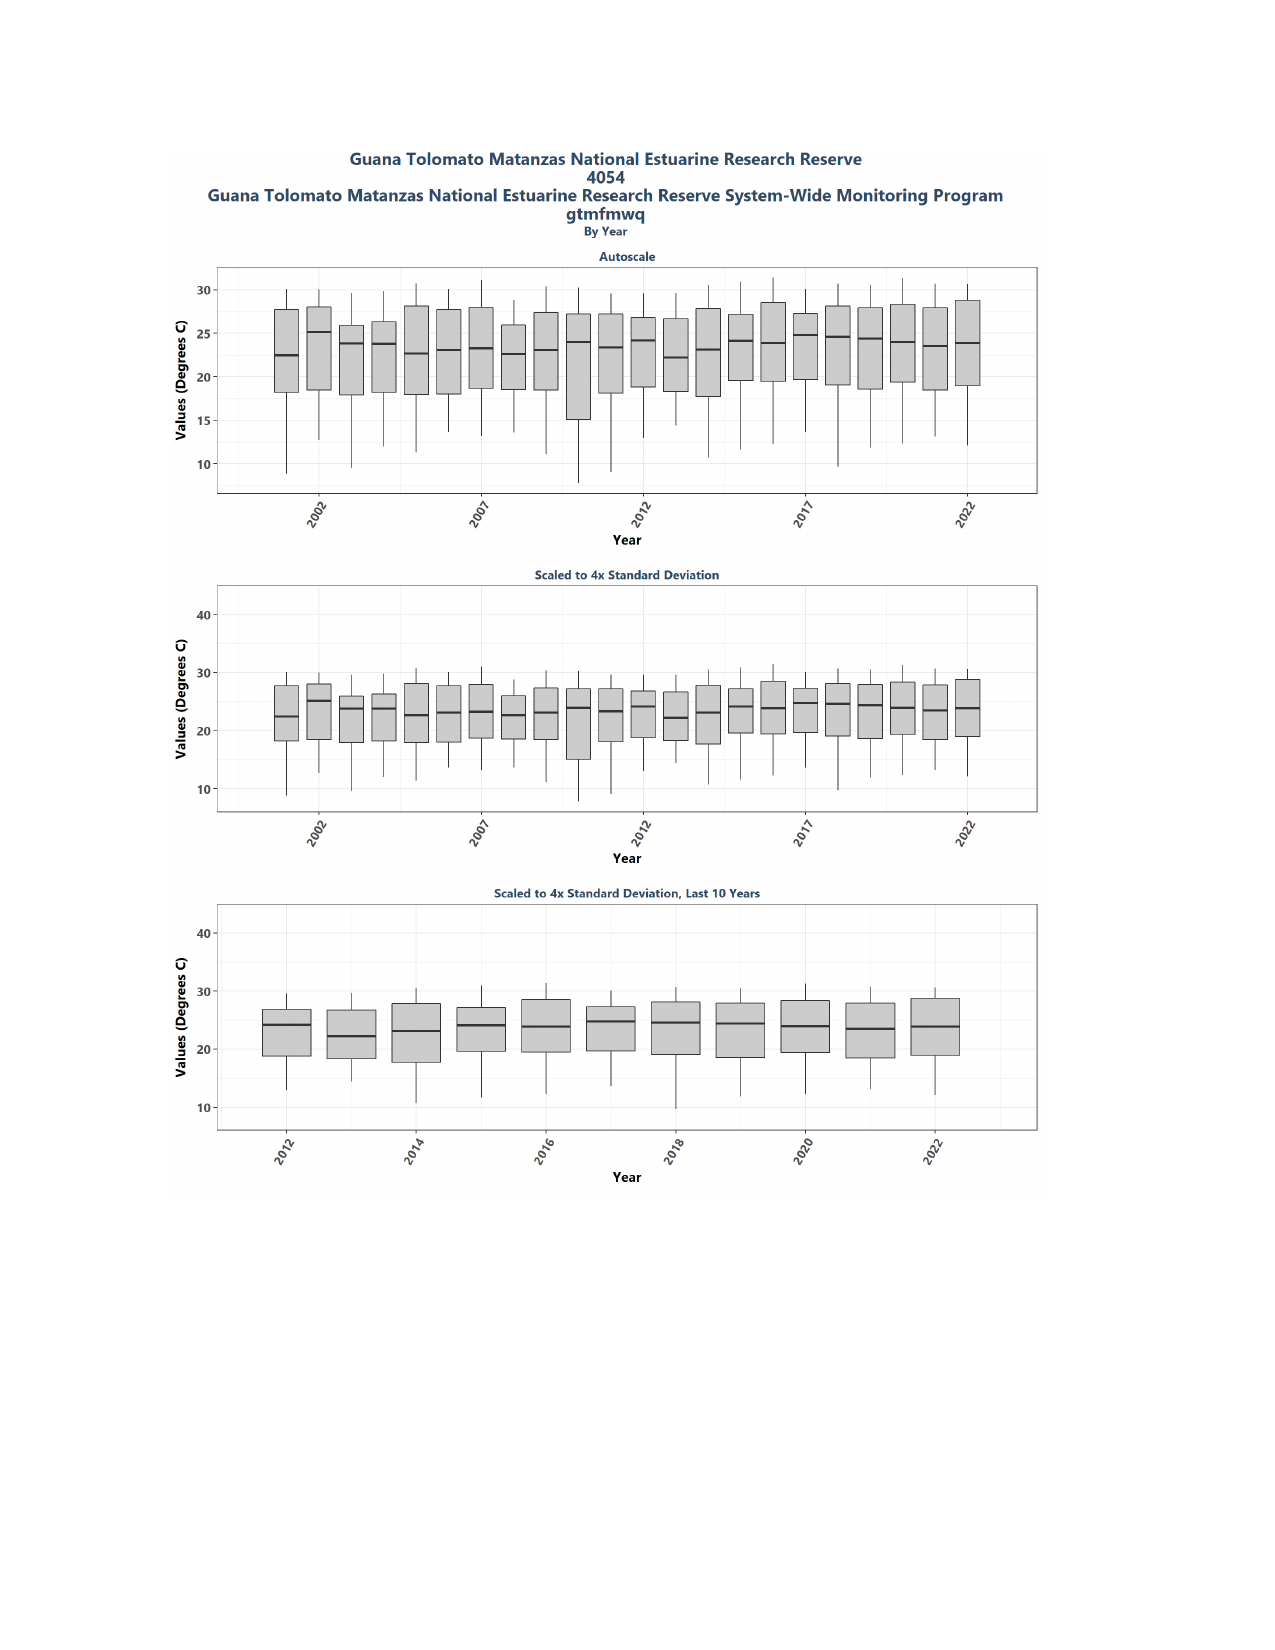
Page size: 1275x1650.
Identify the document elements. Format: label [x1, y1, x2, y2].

picture [168, 150, 1044, 1200]
